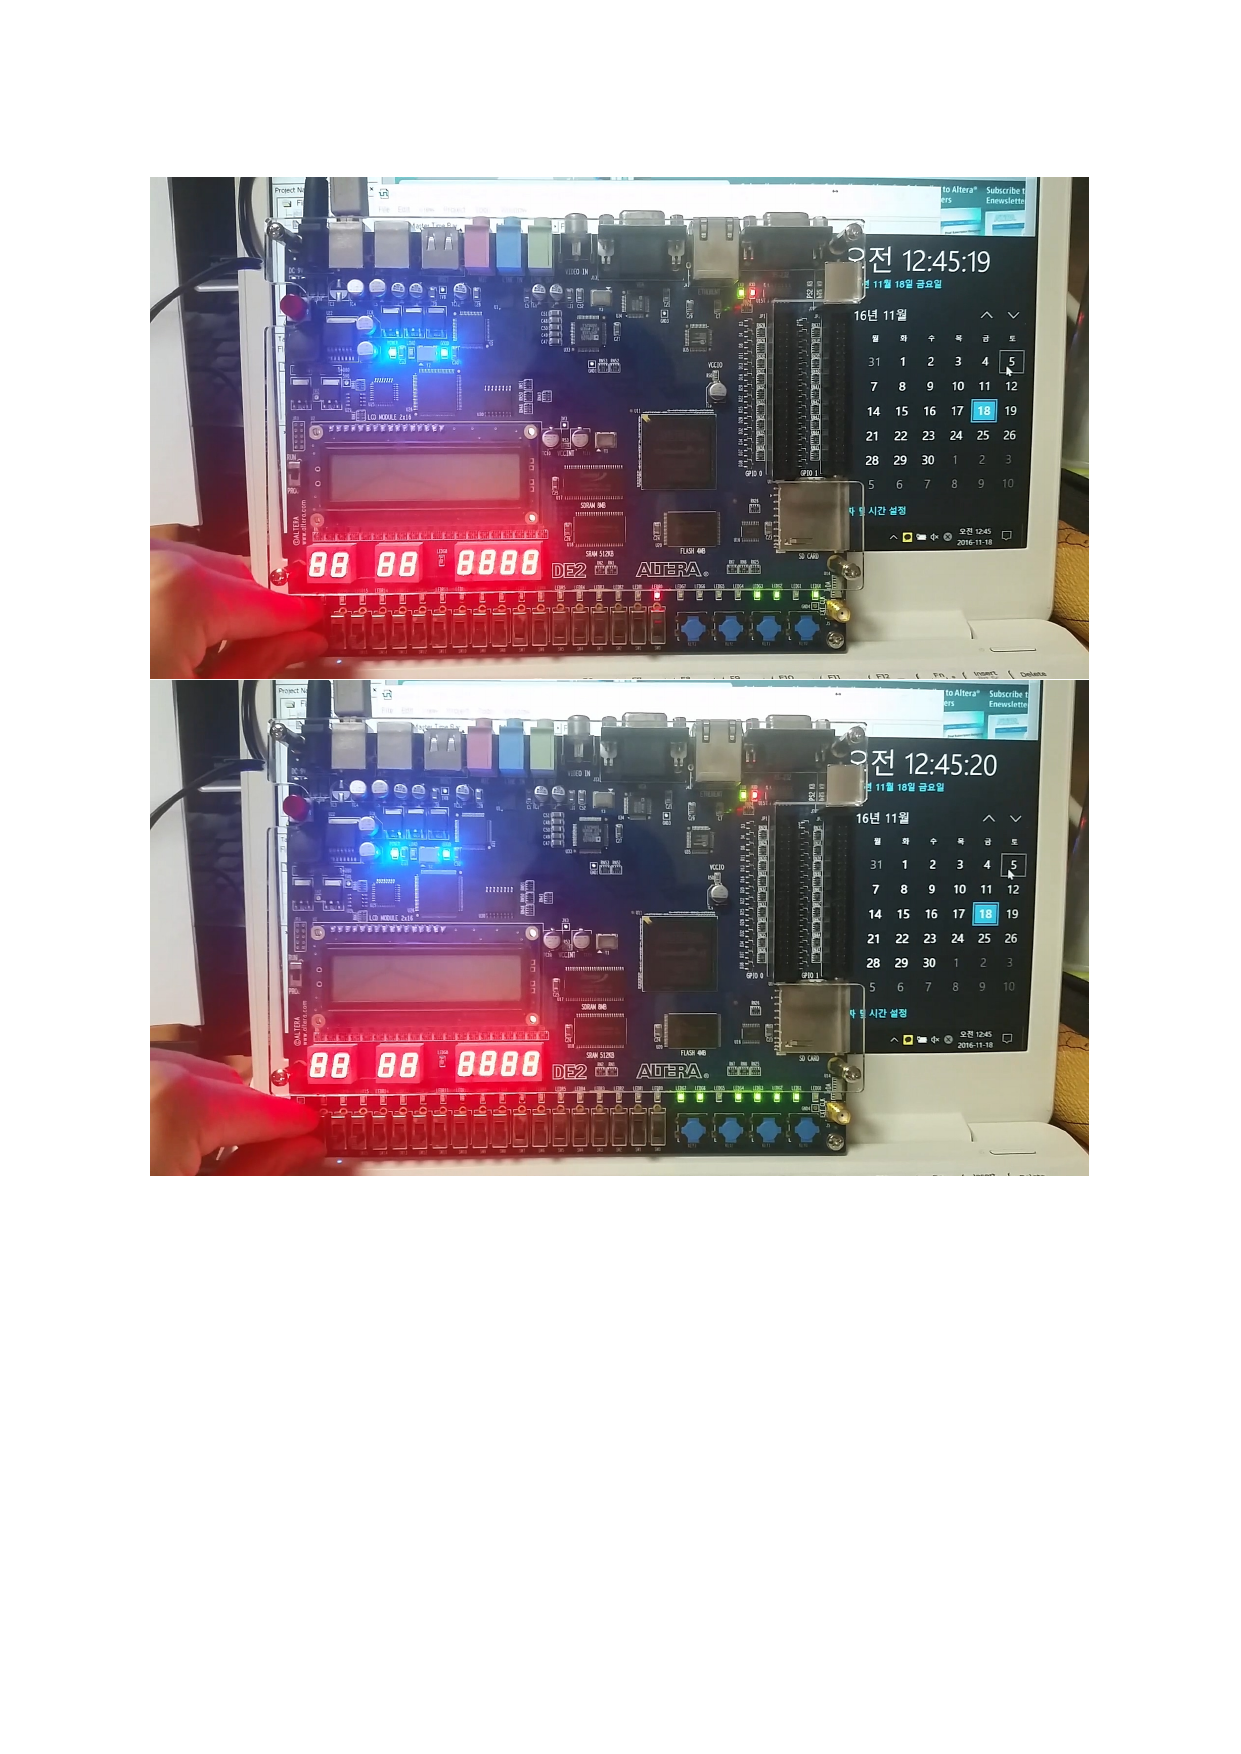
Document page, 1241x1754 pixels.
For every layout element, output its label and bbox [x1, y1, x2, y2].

picture [150, 177, 1089, 679]
picture [150, 680, 1089, 1176]
